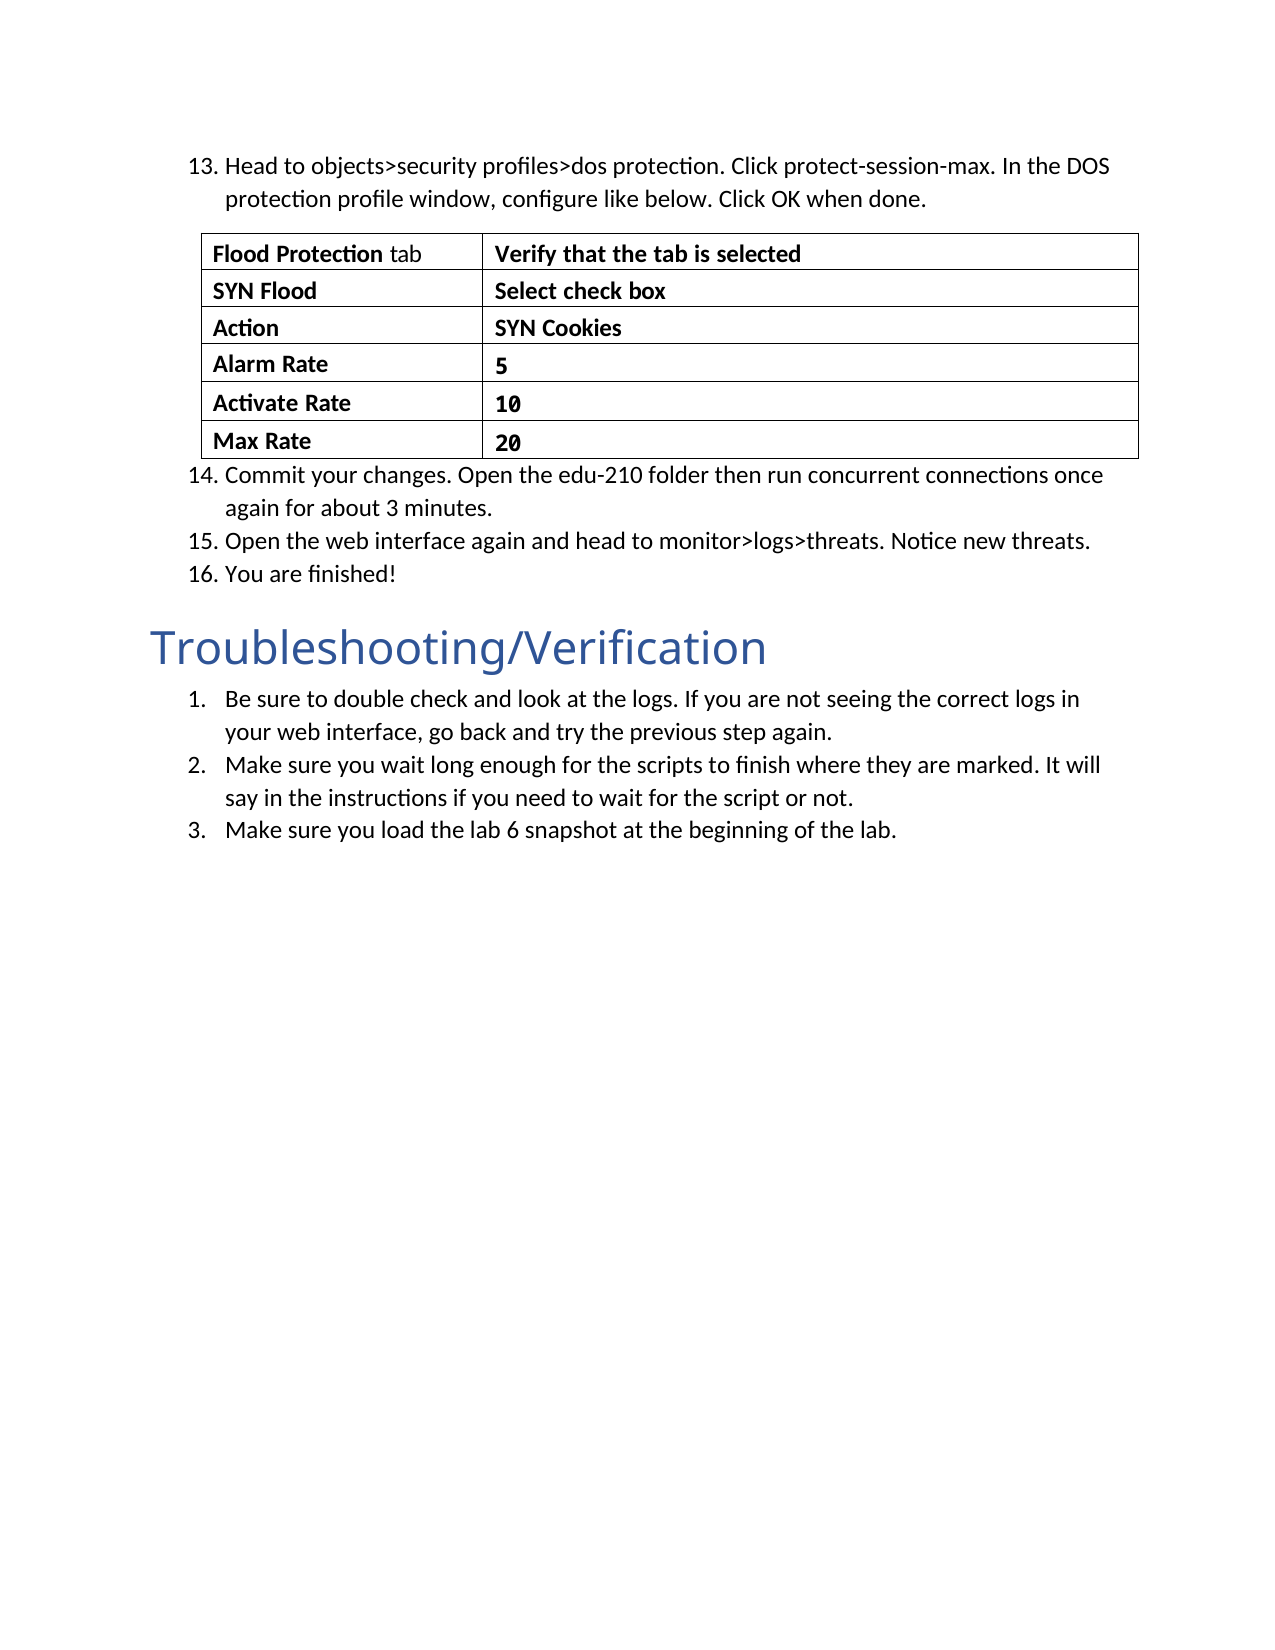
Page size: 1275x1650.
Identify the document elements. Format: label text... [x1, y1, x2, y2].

table_cell Select check box [483, 270, 1138, 306]
table_cell Activate Rate [202, 382, 482, 419]
table_cell 20 [483, 421, 1138, 458]
table_header Verify that the tab is selected [483, 234, 1138, 269]
list Make sure you wait long enough for the scripts to finish where they are marked. It will say in the instructions if you need to wait for the script or not. [187, 749, 1125, 812]
table_header Flood Protection tab [202, 234, 482, 269]
subtitle Troubleshooting/Verification [150, 616, 1125, 678]
table_cell Alarm Rate [202, 344, 482, 381]
table_cell Action [202, 307, 482, 343]
table_cell 5 [483, 344, 1138, 381]
list Make sure you load the lab 6 snapshot at the beginning of the lab. [187, 815, 1125, 845]
list Commit your changes. Open the edu-210 folder then run concurrent connections once again for about 3 minutes. [187, 459, 1125, 522]
table_cell Max Rate [202, 421, 482, 458]
list You are finished! [187, 558, 1125, 588]
table_cell SYN Cookies [483, 307, 1138, 343]
table_cell SYN Flood [202, 270, 482, 306]
table_cell 10 [483, 382, 1138, 419]
list Be sure to double check and look at the logs. If you are not seeing the correct logs in your web interface, go back and try the previous step again. [187, 683, 1125, 746]
list Head to objects>security profiles>dos protection. Click protect-session-max. In the DOS protection profile window, configure like below. Click OK when done. [187, 150, 1125, 213]
list Open the web interface again and head to monitor>logs>threats. Notice new threats. [187, 525, 1125, 555]
